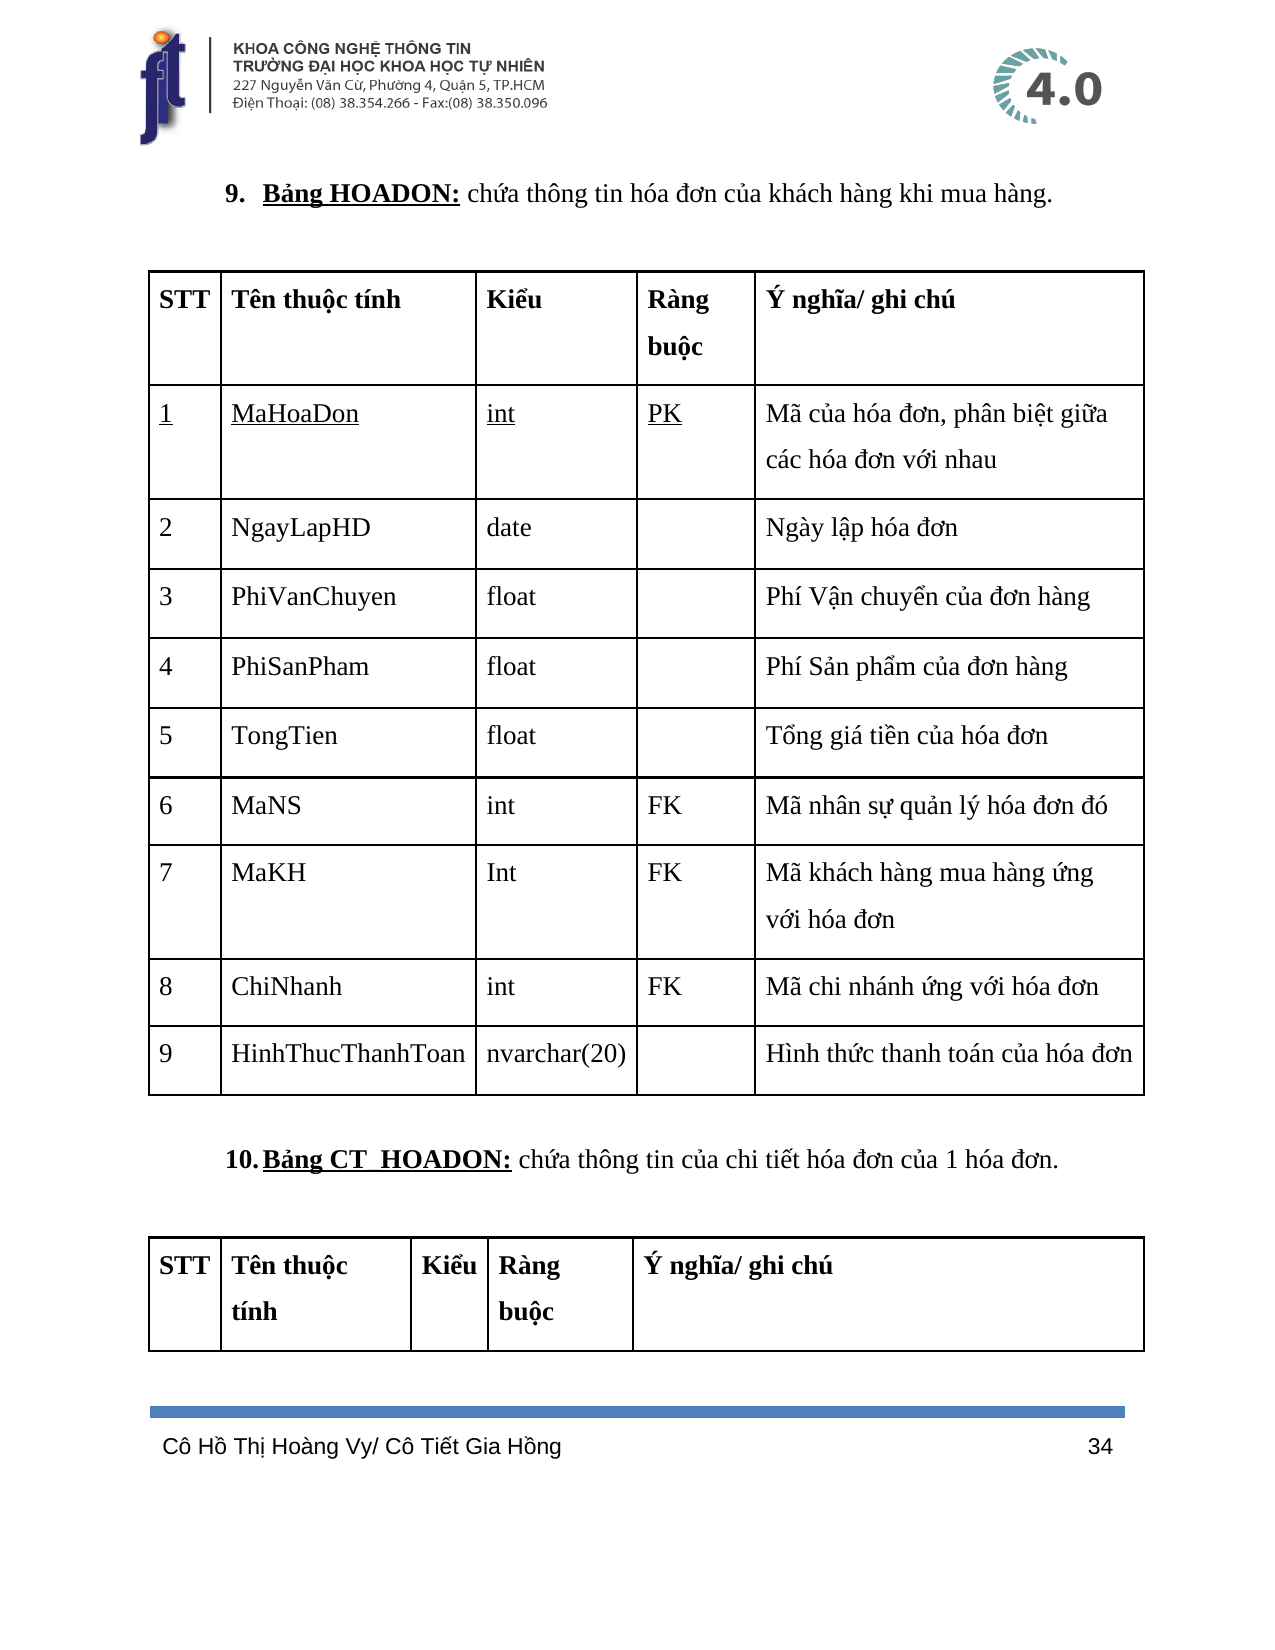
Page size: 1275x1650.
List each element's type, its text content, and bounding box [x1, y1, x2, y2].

table_cell Tổng giá tiền của hóa đơn [756, 709, 1143, 776]
table_header Ý nghĩa/ ghi chú [634, 1239, 1143, 1350]
table_cell 5 [150, 709, 220, 776]
table_cell nvarchar(20) [477, 1027, 636, 1094]
table_cell int [477, 960, 636, 1025]
table_cell [638, 1027, 754, 1094]
table_cell Int [477, 846, 636, 957]
table_cell 2 [150, 500, 220, 568]
table_cell PK [638, 386, 754, 498]
table_cell TongTien [222, 709, 475, 776]
table_cell int [477, 779, 636, 844]
table_header STT [150, 273, 220, 384]
table_cell HinhThucThanhToan [222, 1027, 475, 1094]
table_cell 8 [150, 960, 220, 1025]
table_cell Phí Sản phẩm của đơn hàng [756, 639, 1143, 707]
table_cell [638, 709, 754, 776]
table_cell int [477, 386, 636, 498]
table_cell [638, 639, 754, 707]
table_header Tên thuộc tính [222, 1239, 410, 1350]
table_cell MaNS [222, 779, 475, 844]
list Bảng HOADON: chứa thông tin hóa đơn của khách hàng khi mua hàng. [225, 177, 1125, 208]
picture [985, 41, 1108, 127]
table_header Ràng buộc [489, 1239, 632, 1350]
table_cell FK [638, 960, 754, 1025]
picture [117, 21, 580, 167]
table_cell Mã nhân sự quản lý hóa đơn đó [756, 779, 1143, 844]
table_cell Mã của hóa đơn, phân biệt giữa các hóa đơn với nhau [756, 386, 1143, 498]
table_cell 4 [150, 639, 220, 707]
table_cell date [477, 500, 636, 568]
table_cell Ngày lập hóa đơn [756, 500, 1143, 568]
table_cell Phí Vận chuyển của đơn hàng [756, 570, 1143, 637]
table_cell float [477, 639, 636, 707]
table_cell PhiSanPham [222, 639, 475, 707]
table_header Tên thuộc tính [222, 273, 475, 384]
table_cell 6 [150, 779, 220, 844]
table_cell NgayLapHD [222, 500, 475, 568]
table_cell Hình thức thanh toán của hóa đơn [756, 1027, 1143, 1094]
table_header Kiểu [412, 1239, 487, 1350]
table_header Ràng buộc [638, 273, 754, 384]
table_cell [638, 500, 754, 568]
table_cell ChiNhanh [222, 960, 475, 1025]
table_cell 1 [150, 386, 220, 498]
table_header Kiểu [477, 273, 636, 384]
table_cell 9 [150, 1027, 220, 1094]
table_cell float [477, 709, 636, 776]
table_cell FK [638, 779, 754, 844]
list Bảng CT_HOADON: chứa thông tin của chi tiết hóa đơn của 1 hóa đơn. [225, 1143, 1125, 1174]
table_cell [638, 570, 754, 637]
table_cell 3 [150, 570, 220, 637]
table_cell Mã khách hàng mua hàng ứng với hóa đơn [756, 846, 1143, 957]
table_header Ý nghĩa/ ghi chú [756, 273, 1143, 384]
table_cell MaHoaDon [222, 386, 475, 498]
table_cell PhiVanChuyen [222, 570, 475, 637]
table_cell float [477, 570, 636, 637]
table_cell Mã chi nhánh ứng với hóa đơn [756, 960, 1143, 1025]
table_header STT [150, 1239, 220, 1350]
table_cell MaKH [222, 846, 475, 957]
table_cell FK [638, 846, 754, 957]
table_cell 7 [150, 846, 220, 957]
